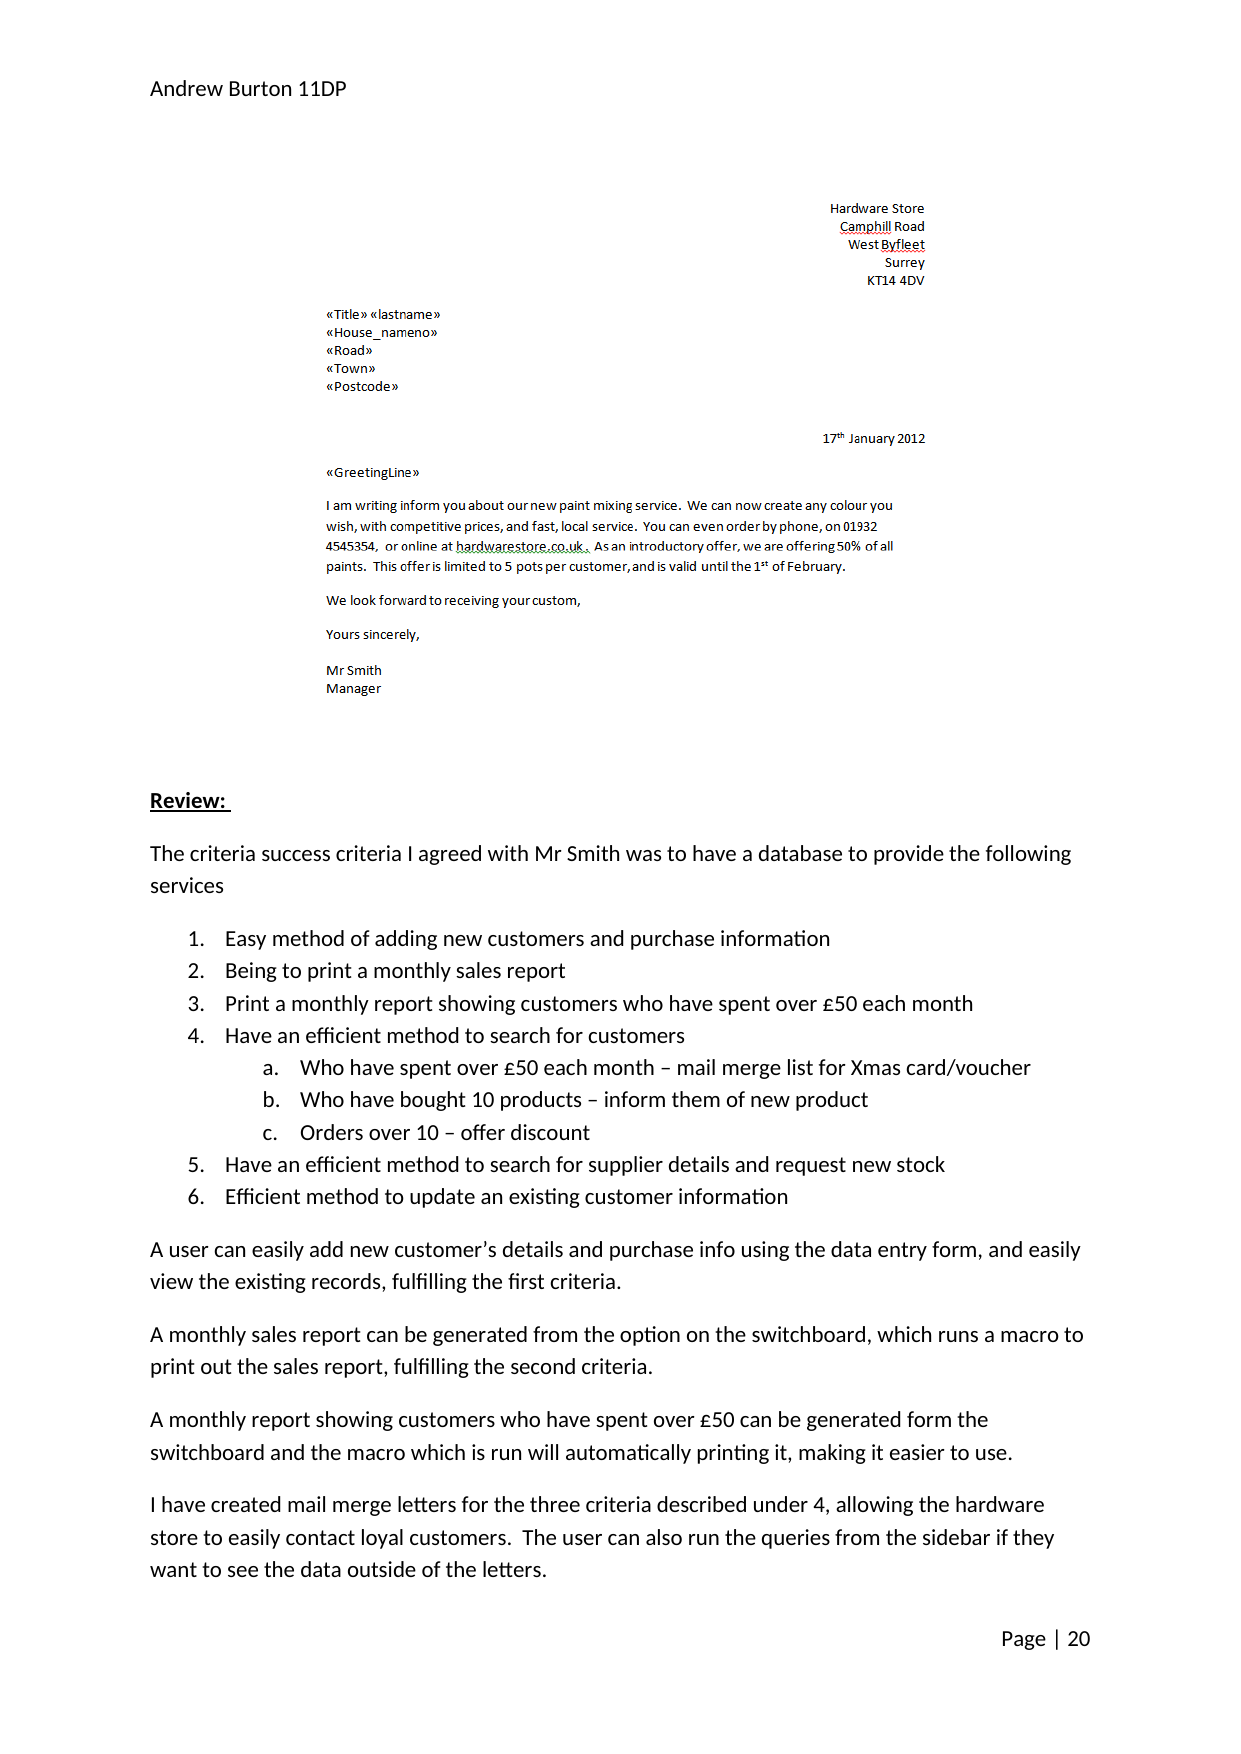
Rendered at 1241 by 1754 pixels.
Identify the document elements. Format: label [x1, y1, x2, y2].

picture [319, 190, 937, 698]
